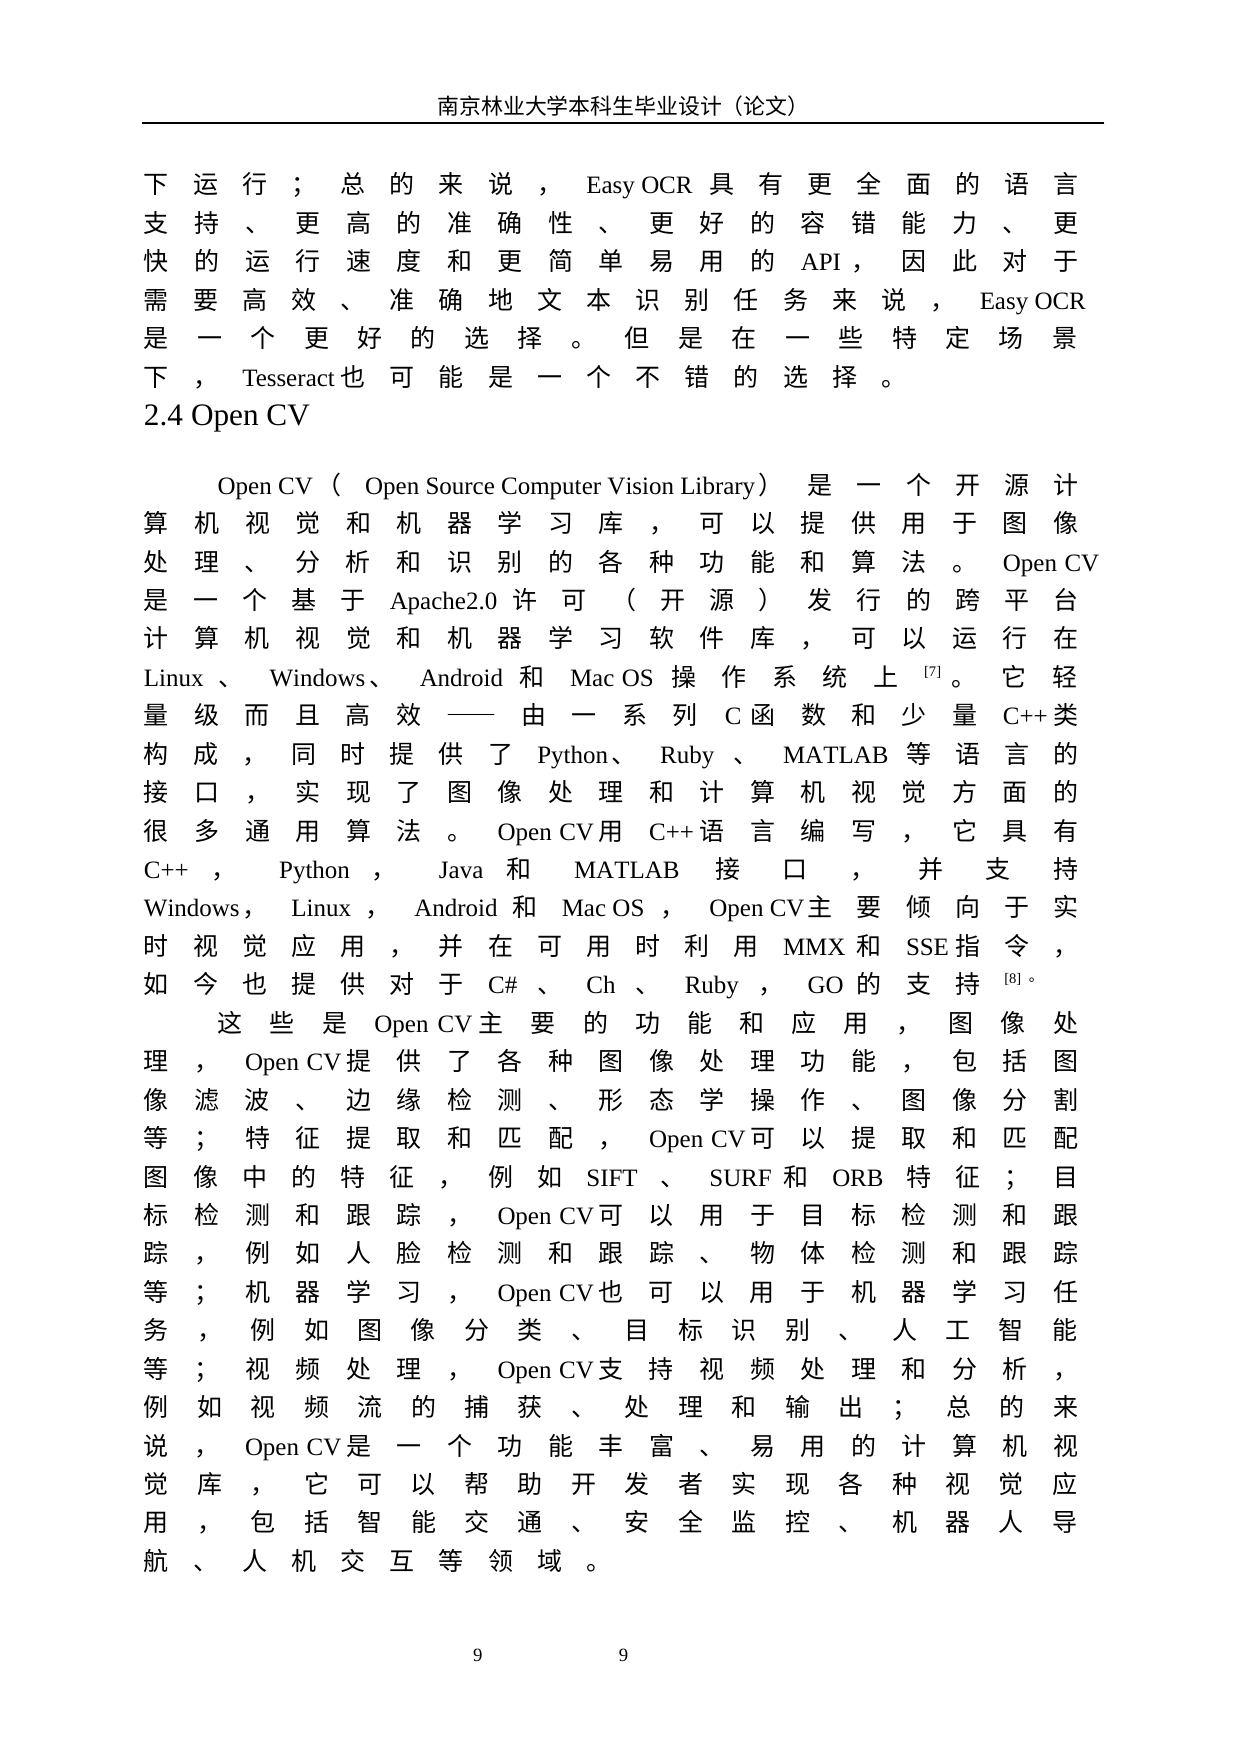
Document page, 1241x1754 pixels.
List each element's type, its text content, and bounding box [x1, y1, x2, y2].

text Open CV（Open Source Computer Vision Library）是一个开源计算机视觉和机器学习库，可以提供用于图像处理、分析和识别的各种功能和算法。Open CV是一个基于Apache2.0许可（开源）发行的跨平台计算机视觉和机器学习软件库，可以运行在Linux、Windows、Android和Mac OS操作系统上[7] 。它轻量级而且高效——由一系列C函数和少量C++类构成，同时提供了Python、Ruby、MATLAB等语言的接口，实现了图像处理和计算机视觉方面的很多通用算法。Open CV用C++语言编写，它具有C++，Python，Java和MATLAB接口，并支持Windows，Linux，Android和Mac OS，Open CV主要倾向于实时视觉应用，并在可用时利用MMX和SSE指令，如今也提供对于C#、Ch、Ruby，GO的支持[8]。 [144, 464, 1102, 1002]
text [144, 164, 1102, 394]
subtitle 2.4 Open CV [144, 394, 1102, 433]
text 这些是Open CV主要的功能和应用，图像处理，Open CV提供了各种图像处理功能，包括图像滤波、边缘检测、形态学操作、图像分割等；特征提取和匹配，Open CV可以提取和匹配图像中的特征，例如SIFT、SURF和ORB特征；目标检测和跟踪，Open CV可以用于目标检测和跟踪，例如人脸检测和跟踪、物体检测和跟踪等；机器学习，Open CV也可以用于机器学习任务，例如图像分类、目标识别、人工智能等；视频处理，Open CV支持视频处理和分析，例如视频流的捕获、处理和输出；总的来说，Open CV是一个功能丰富、易用的计算机视觉库，它可以帮助开发者实现各种视觉应用，包括智能交通、安全监控、机器人导航、人机交互等领域。 [144, 1002, 1102, 1579]
